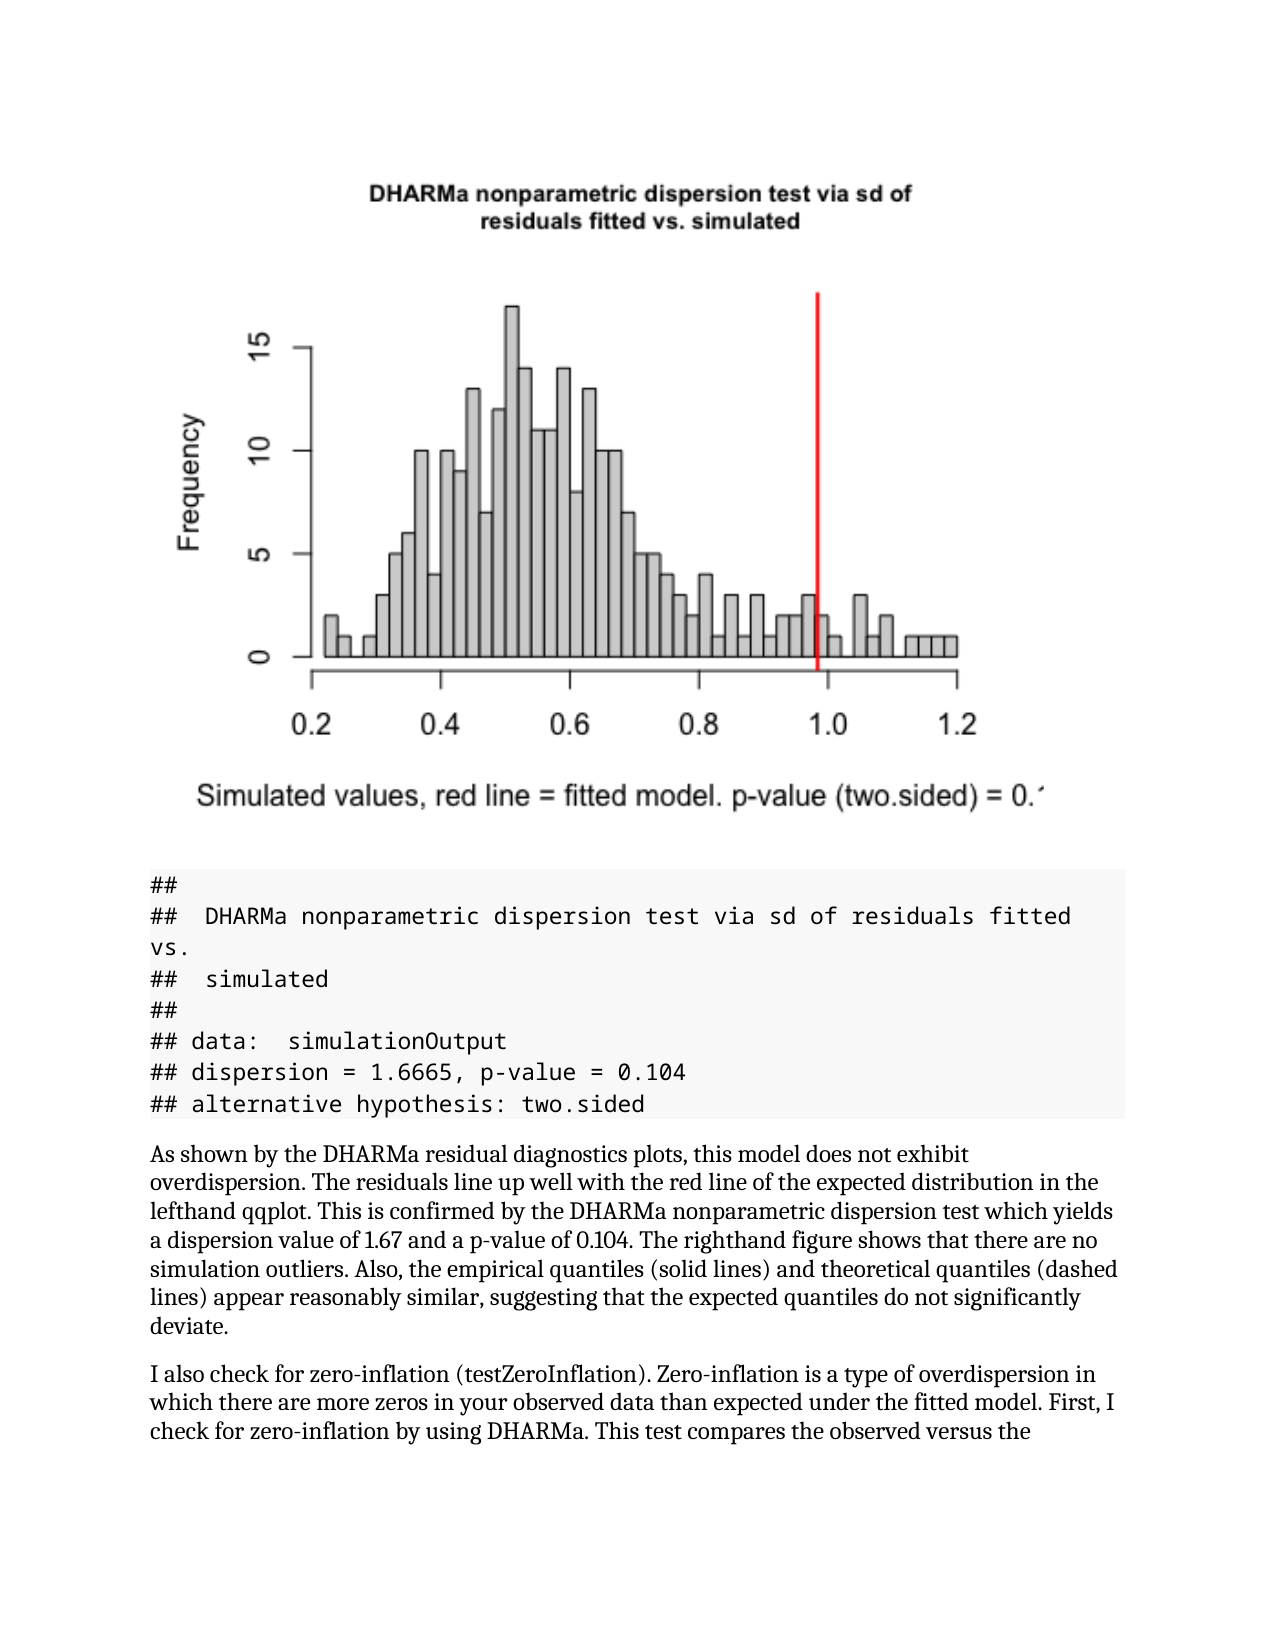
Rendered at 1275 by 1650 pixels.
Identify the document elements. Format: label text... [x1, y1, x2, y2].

picture [168, 150, 1044, 850]
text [150, 1359, 1125, 1446]
text As shown by the DHARMa residual diagnostics plots, this model does not exhibit overdispersion. The residuals line up well with the red line of the expected distribution in the lefthand qqplot. This is confirmed by the DHARMa nonparametric dispersion test which yields a dispersion value of 1.67 and a p-value of 0.104. The righthand figure shows that there are no simulation outliers. Also, the empirical quantiles (solid lines) and theoretical quantiles (dashed lines) appear reasonably similar, suggesting that the expected quantiles do not significantly deviate. [150, 1139, 1125, 1341]
text ## ## DHARMa nonparametric dispersion test via sd of residuals fitted vs. ## simulated ## ## data: simulationOutput ## dispersion = 1.6665, p-value = 0.104 ## alternative hypothesis: two.sided [150, 869, 1125, 1119]
